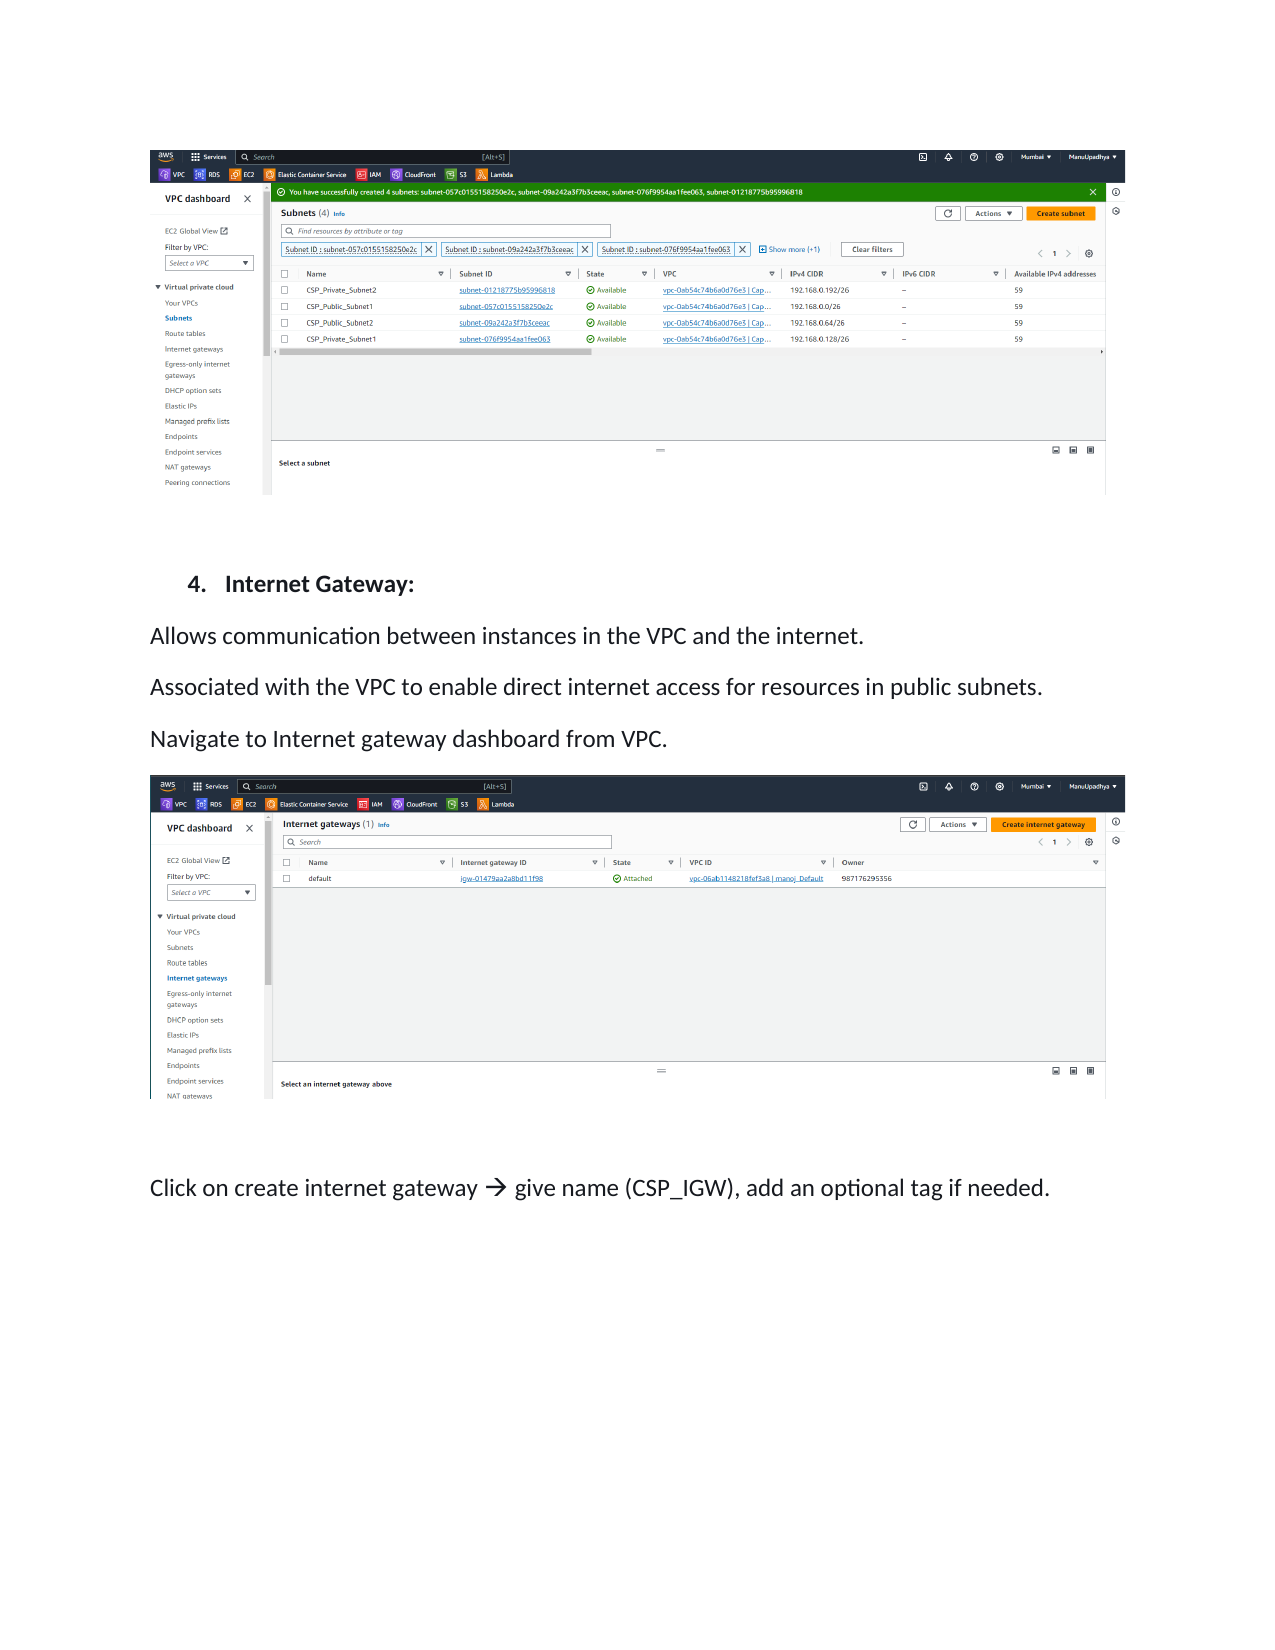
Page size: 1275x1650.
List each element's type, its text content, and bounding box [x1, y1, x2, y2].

text Click on create internet gateway give name (CSP_IGW), add an optional tag if needed. [150, 1172, 1125, 1203]
text Navigate to Internet gateway dashboard from VPC. [150, 723, 1125, 754]
picture [150, 150, 1125, 495]
text Associated with the VPC to enable direct internet access for resources in public subnets. [150, 672, 1125, 702]
list Internet Gateway: [187, 568, 1125, 599]
text Allows communication between instances in the VPC and the internet. [150, 620, 1125, 650]
picture [150, 775, 1125, 1099]
